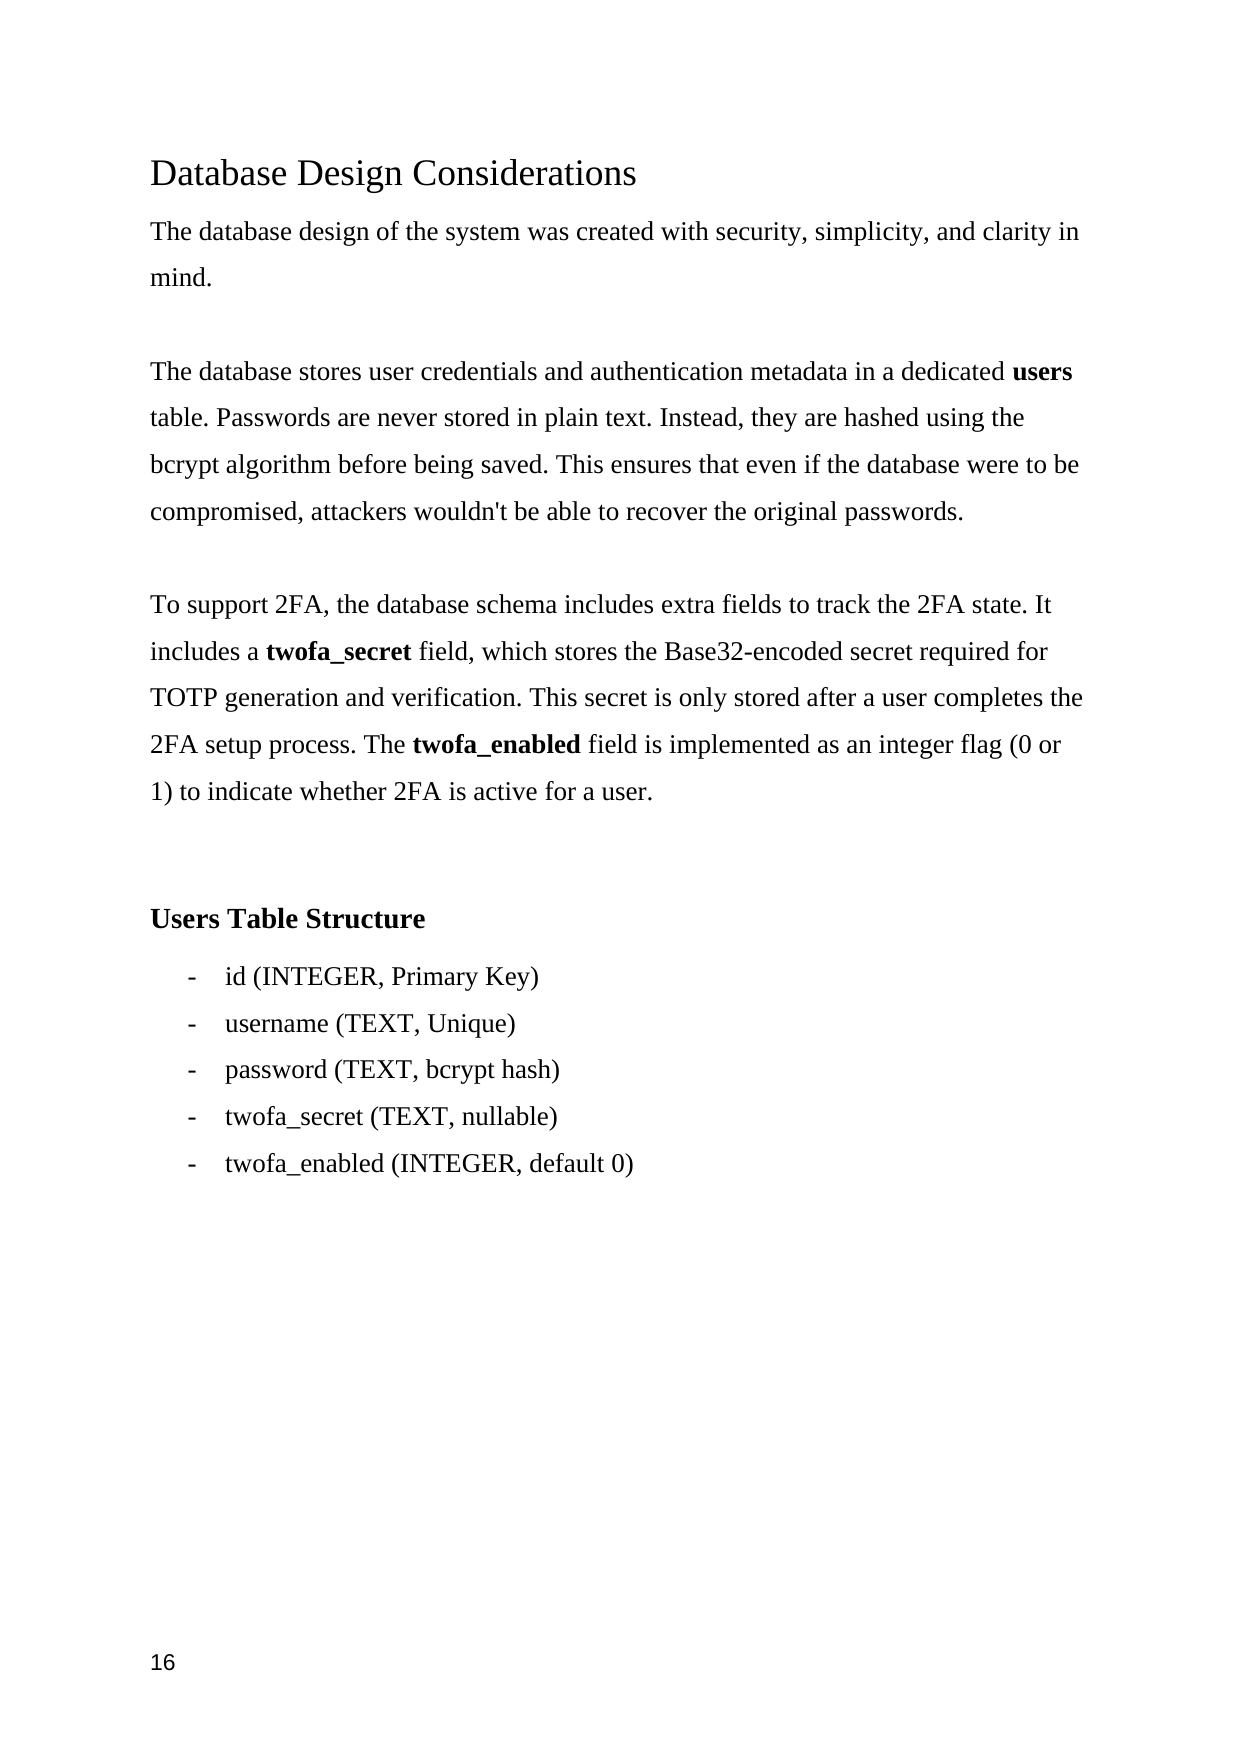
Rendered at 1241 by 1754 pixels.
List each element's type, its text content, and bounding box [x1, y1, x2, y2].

text The database design of the system was created with security, simplicity, and clarity in mind. [150, 215, 1090, 292]
subtitle Users Table Structure [150, 901, 1090, 935]
text To support 2FA, the database schema includes extra fields to track the 2FA state. It includes a twofa_secret field, which stores the Base32-encoded secret required for TOTP generation and verification. This secret is only stored after a user completes the 2FA setup process. The twofa_enabled field is implemented as an integer flag (0 or 1) to indicate whether 2FA is active for a user. [150, 588, 1090, 806]
list twofa_secret (TEXT, nullable) [187, 1100, 1090, 1131]
list password (TEXT, bcrypt hash) [187, 1053, 1090, 1084]
text Database Design Considerations [150, 150, 1090, 193]
list username (TEXT, Unique) [187, 1007, 1090, 1038]
text The database stores user credentials and authentication metadata in a dedicated users table. Passwords are never stored in plain text. Instead, they are hashed using the bcrypt algorithm before being saved. This ensures that even if the database were to be compromised, attackers wouldn't be able to recover the original passwords. [150, 355, 1090, 526]
list twofa_enabled (INTEGER, default 0) [187, 1147, 1090, 1178]
list id (INTEGER, Primary Key) [187, 960, 1090, 991]
